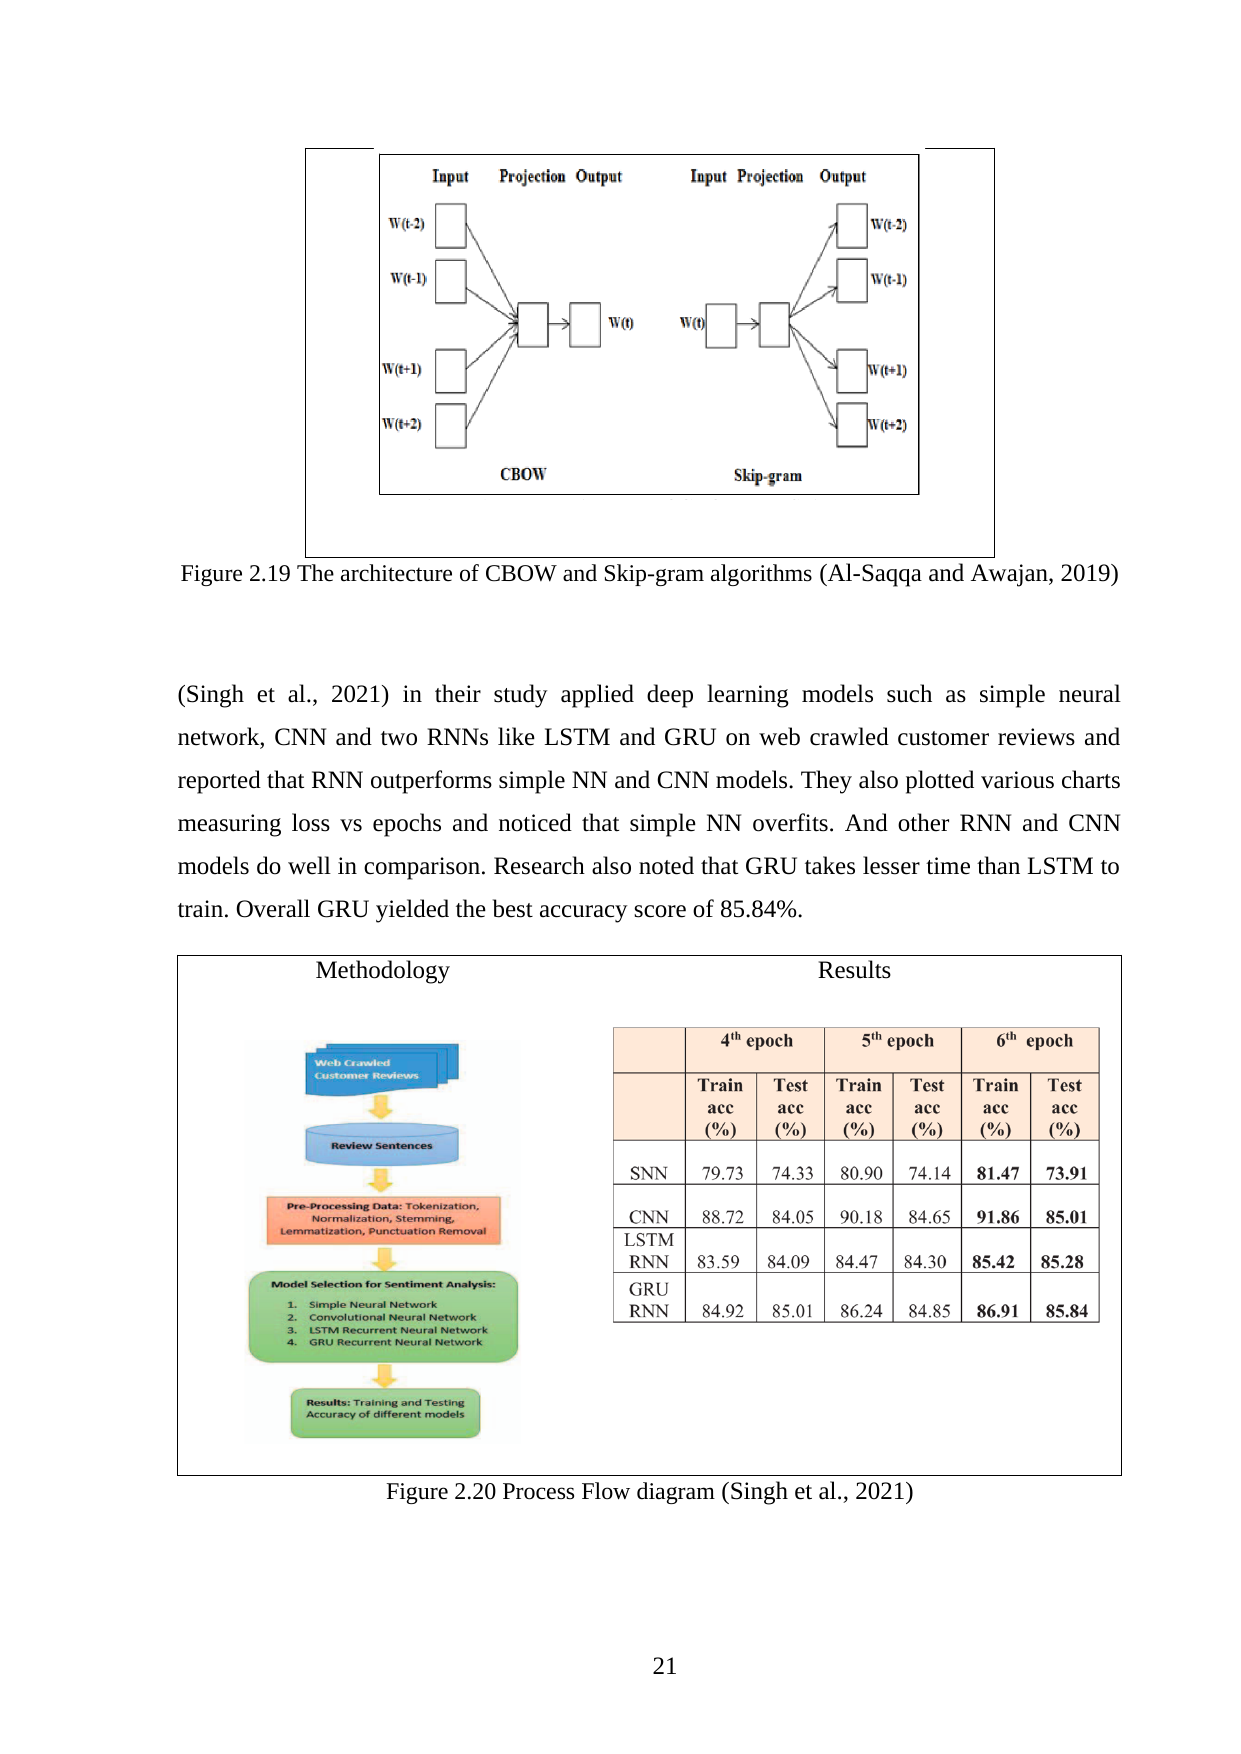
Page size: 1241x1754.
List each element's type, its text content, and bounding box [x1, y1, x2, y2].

text Figure 2.19 ﻿The architecture of CBOW and Skip-gram algorithms (Al-Saqqa and Awajan, 2019) [177, 558, 1122, 587]
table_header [306, 149, 994, 557]
table_header Methodology [178, 956, 588, 1475]
text Figure 2.20 Process Flow diagram (Singh et al., 2021) [177, 1476, 1122, 1505]
picture [373, 148, 926, 500]
text (Singh et al., 2021) in their study applied deep learning models such as simple neural network, CNN and two RNNs like LSTM and GRU on web crawled customer reviews and reported that RNN outperforms simple NN and CNN models. They also plotted various charts measuring loss vs epochs and noticed that simple NN overfits. And other RNN and CNN models do well in comparison. Research also noted that GRU takes lesser time than LSTM to train. Overall GRU yielded the best accuracy score of 85.84%. [177, 679, 1122, 923]
table_header Results [588, 956, 1121, 1475]
picture [599, 1015, 1110, 1332]
picture [244, 1015, 522, 1444]
